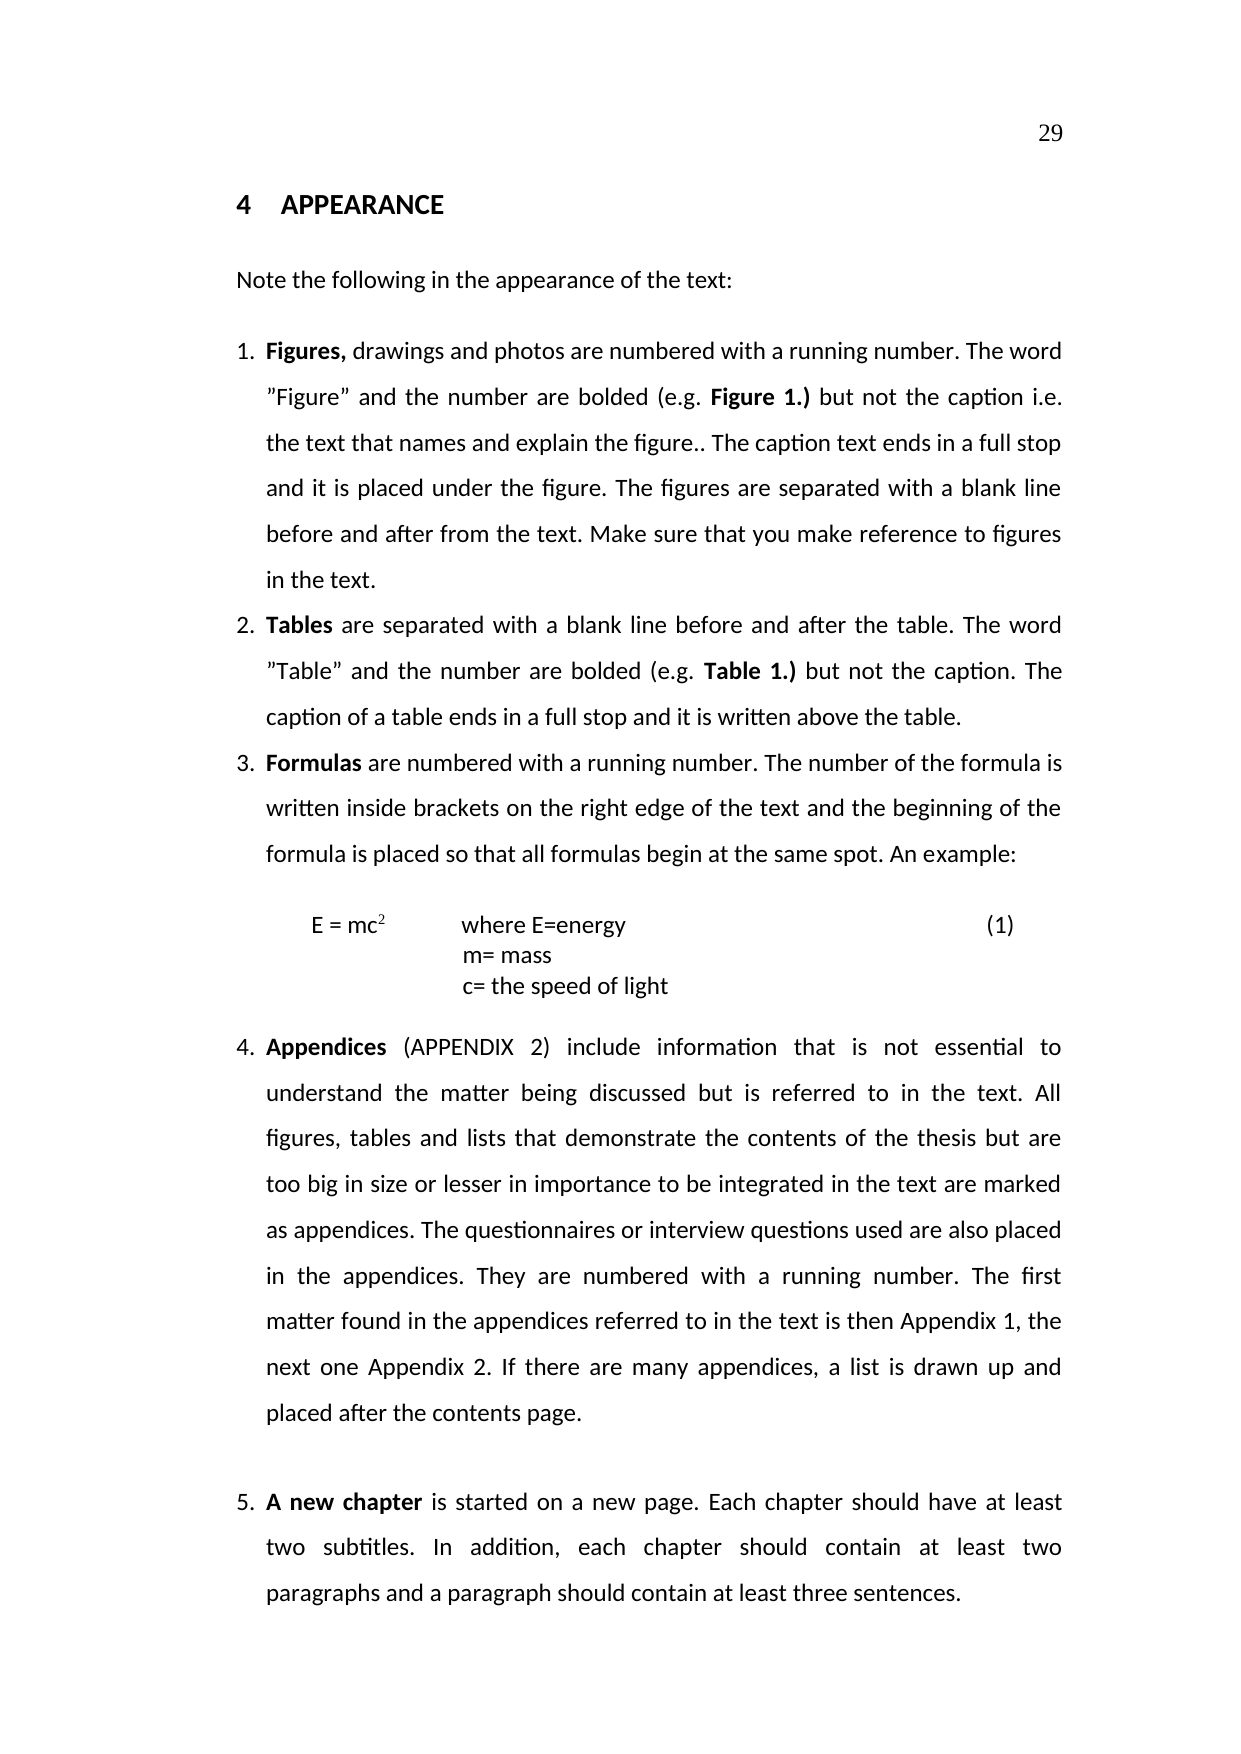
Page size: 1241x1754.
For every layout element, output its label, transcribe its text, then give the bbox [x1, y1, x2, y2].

text m= mass [236, 939, 1063, 970]
list Formulas are numbered with a running number. The number of the formula is written inside brackets on the right edge of the text and the beginning of the formula is placed so that all formulas begin at the same spot. An example: [236, 747, 1063, 869]
list Tables are separated with a blank line before and after the table. The word ”Table” and the number are bolded (e.g. Table 1.) but not the caption. The caption of a table ends in a full stop and it is written above the table. [236, 610, 1063, 732]
list Figures, drawings and photos are numbered with a running number. The word ”Figure” and the number are bolded (e.g. Figure 1.) but not the caption i.e. the text that names and explain the figure.. The caption text ends in a full stop and it is placed under the figure. The figures are separated with a blank line before and after from the text. Make sure that you make reference to figures in the text. [236, 335, 1063, 594]
text c= the speed of light [236, 970, 1063, 1001]
text E = mc where E=energy (1) [236, 909, 1063, 939]
text Note the following in the appearance of the text: [236, 264, 1063, 295]
subtitle APPEARANCE [236, 186, 1063, 222]
list A new chapter is started on a new page. Each chapter should have at least two subtitles. In addition, each chapter should contain at least two paragraphs and a paragraph should contain at least three sentences. [236, 1486, 1063, 1608]
list Appendices (APPENDIX 2) include information that is not essential to understand the matter being discussed but is referred to in the text. All figures, tables and lists that demonstrate the contents of the thesis but are too big in size or lesser in importance to be integrated in the text are marked as appendices. The questionnaires or interview questions used are also placed in the appendices. They are numbered with a running number. The first matter found in the appendices referred to in the text is then Appendix 1, the next one Appendix 2. If there are many appendices, a list is drawn up and placed after the contents page. [236, 1031, 1063, 1427]
